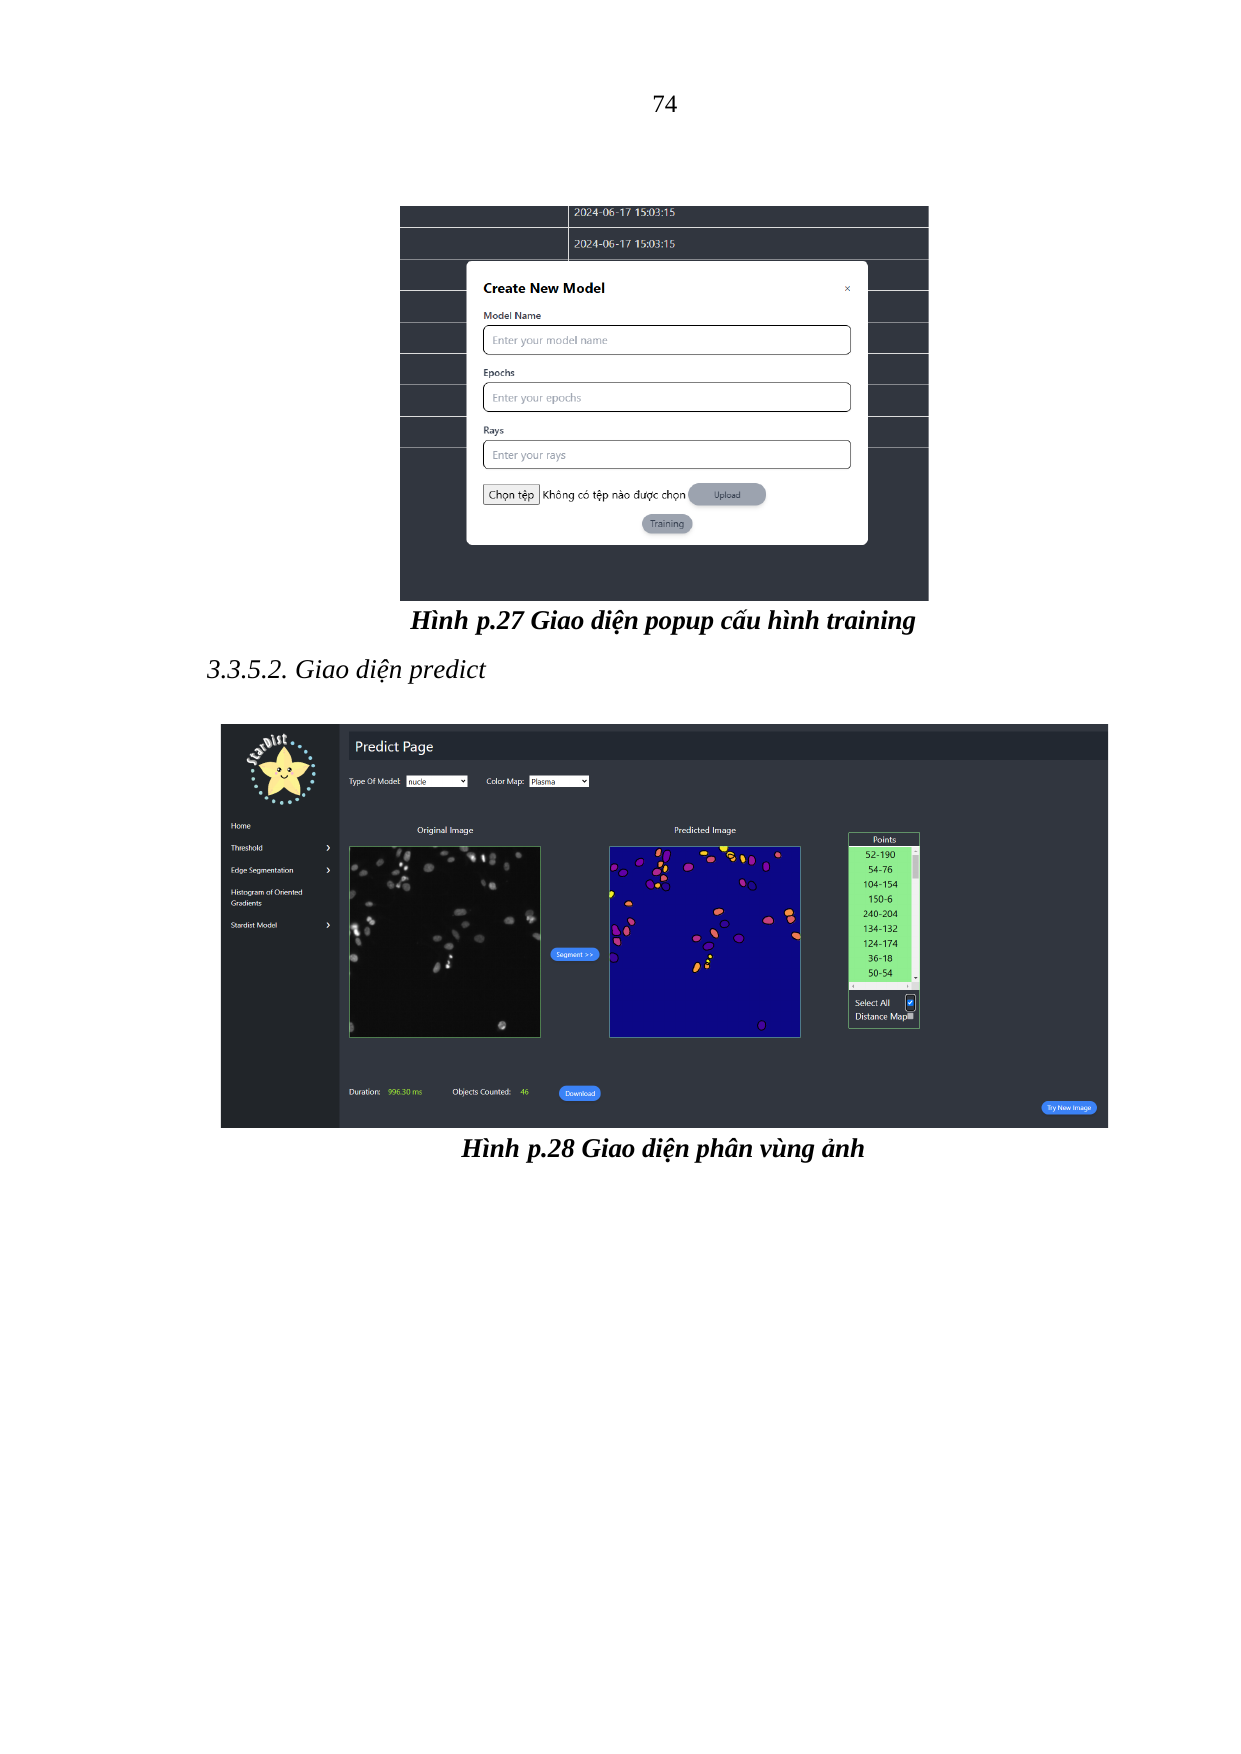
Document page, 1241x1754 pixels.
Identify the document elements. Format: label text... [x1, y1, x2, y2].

text Hình p.28 Giao diện phân vùng ảnh [207, 1132, 1122, 1163]
picture [400, 206, 929, 601]
text 3.3.5.2. Giao diện predict [207, 653, 1122, 684]
picture [220, 724, 1109, 1128]
text Hình p.27 Giao diện popup cấu hình training [207, 604, 1122, 636]
